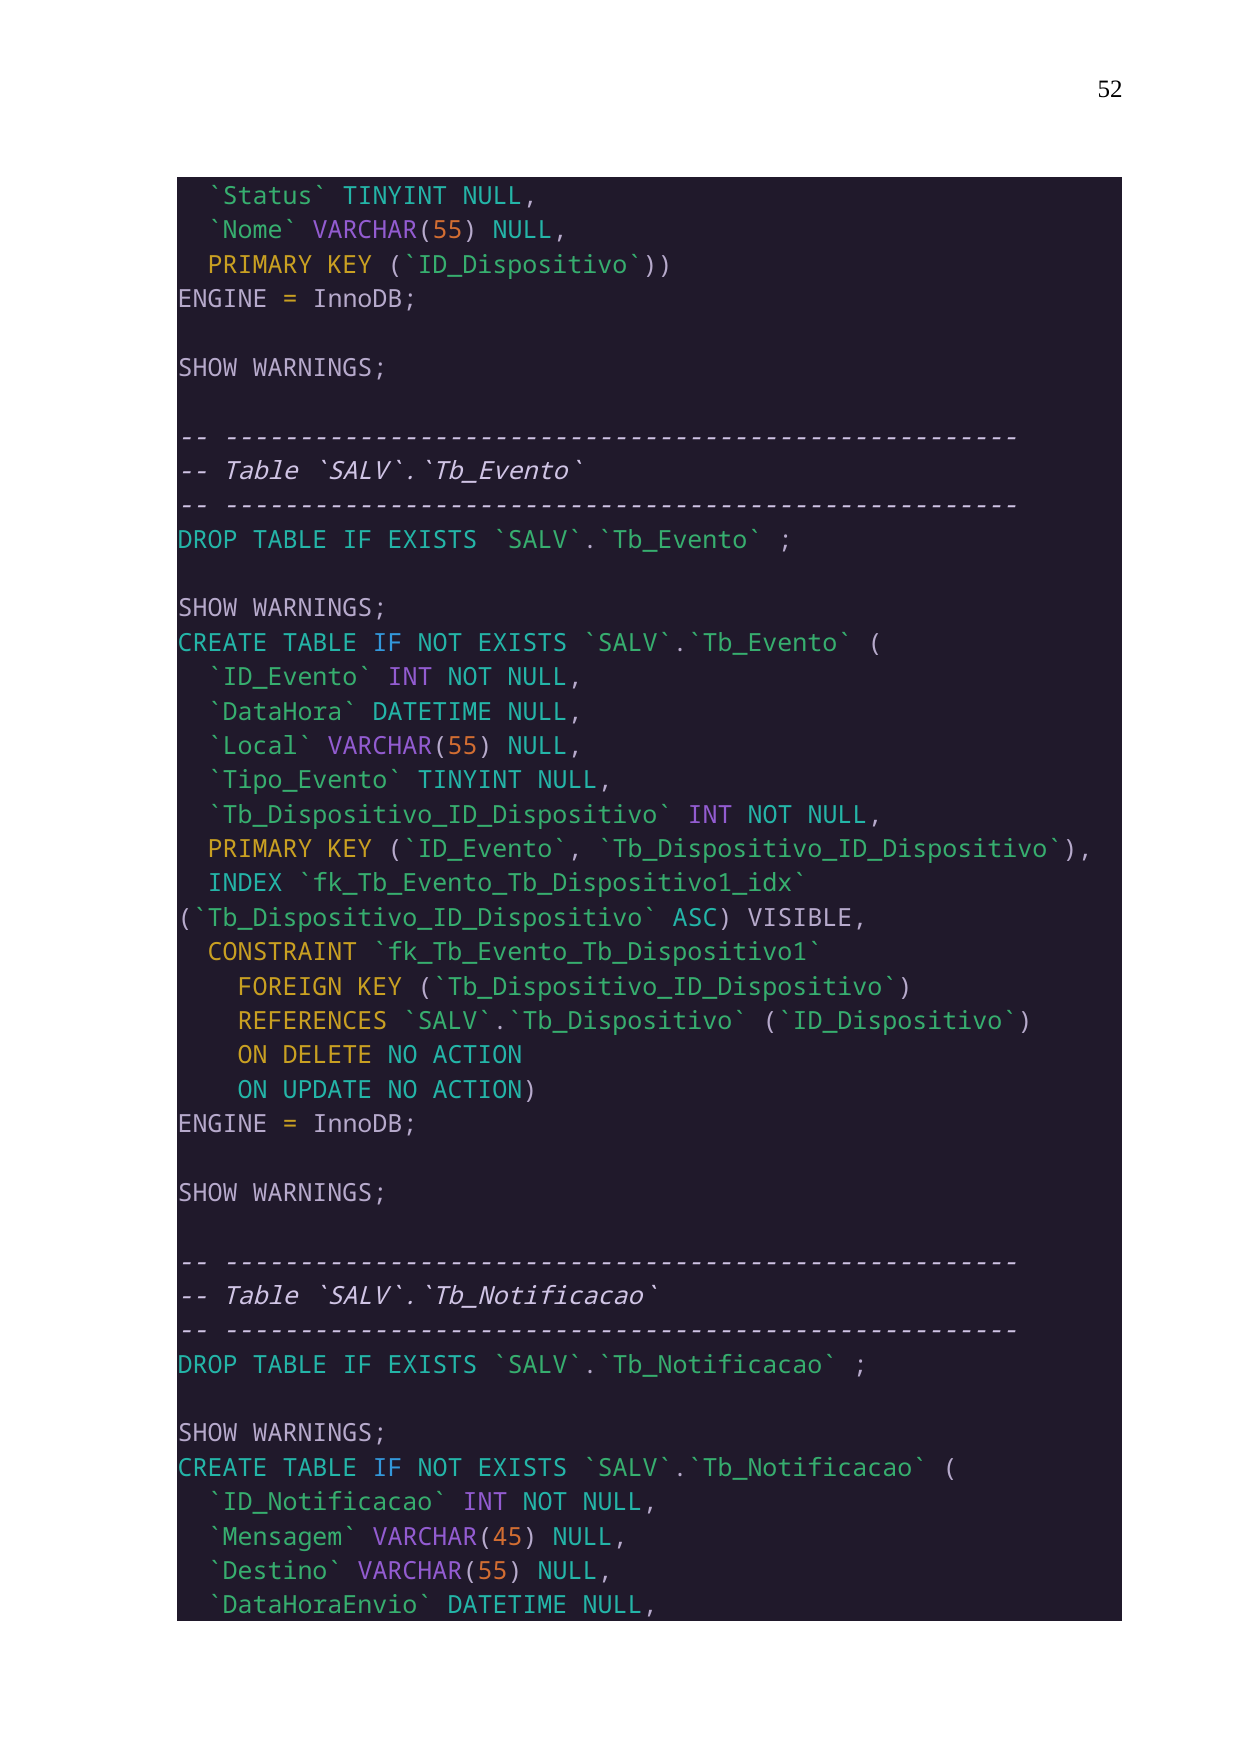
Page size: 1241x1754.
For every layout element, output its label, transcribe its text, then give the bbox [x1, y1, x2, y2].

text REFERENCES `SALV`.`Tb_Dispositivo` (`ID_Dispositivo`) [177, 1002, 1122, 1037]
text -- ----------------------------------------------------- [177, 487, 1122, 521]
text `Tipo_Evento` TINYINT NULL, [177, 762, 1122, 796]
text DROP TABLE IF EXISTS `SALV`.`Tb_Notificacao` ; [177, 1346, 1122, 1380]
text SHOW WARNINGS; [177, 349, 1122, 383]
text PRIMARY KEY (`ID_Evento`, `Tb_Dispositivo_ID_Dispositivo`), [177, 830, 1122, 865]
text -- ----------------------------------------------------- [177, 1312, 1122, 1346]
text PRIMARY KEY (`ID_Dispositivo`)) [177, 246, 1122, 280]
text ON UPDATE NO ACTION) [177, 1071, 1122, 1105]
text SHOW WARNINGS; [177, 590, 1122, 624]
text `Status` TINYINT NULL, [177, 177, 1122, 212]
text ENGINE = InnoDB; [177, 280, 1122, 315]
text ENGINE = InnoDB; [177, 1105, 1122, 1140]
text `DataHoraEnvio` DATETIME NULL, [177, 1587, 1122, 1621]
text -- ----------------------------------------------------- [177, 418, 1122, 452]
text CREATE TABLE IF NOT EXISTS `SALV`.`Tb_Notificacao` ( [177, 1449, 1122, 1483]
text -- Table `SALV`.`Tb_Notificacao` [177, 1277, 1122, 1312]
text CONSTRAINT `fk_Tb_Evento_Tb_Dispositivo1` [177, 933, 1122, 968]
text FOREIGN KEY (`Tb_Dispositivo_ID_Dispositivo`) [177, 968, 1122, 1002]
text SHOW WARNINGS; [177, 1415, 1122, 1449]
text `Tb_Dispositivo_ID_Dispositivo` INT NOT NULL, [177, 796, 1122, 830]
text -- ----------------------------------------------------- [177, 1243, 1122, 1277]
text ON DELETE NO ACTION [177, 1037, 1122, 1071]
text `DataHora` DATETIME NULL, [177, 693, 1122, 727]
text `ID_Notificacao` INT NOT NULL, [177, 1483, 1122, 1518]
text DROP TABLE IF EXISTS `SALV`.`Tb_Evento` ; [177, 521, 1122, 555]
text CREATE TABLE IF NOT EXISTS `SALV`.`Tb_Evento` ( [177, 624, 1122, 658]
text INDEX `fk_Tb_Evento_Tb_Dispositivo1_idx` (`Tb_Dispositivo_ID_Dispositivo` ASC) VISIBLE, [177, 865, 1122, 933]
text -- Table `SALV`.`Tb_Evento` [177, 452, 1122, 487]
text `Nome` VARCHAR(55) NULL, [177, 212, 1122, 246]
text `ID_Evento` INT NOT NULL, [177, 658, 1122, 693]
text `Destino` VARCHAR(55) NULL, [177, 1552, 1122, 1587]
text SHOW WARNINGS; [177, 1174, 1122, 1208]
text `Local` VARCHAR(55) NULL, [177, 727, 1122, 762]
text `Mensagem` VARCHAR(45) NULL, [177, 1518, 1122, 1552]
